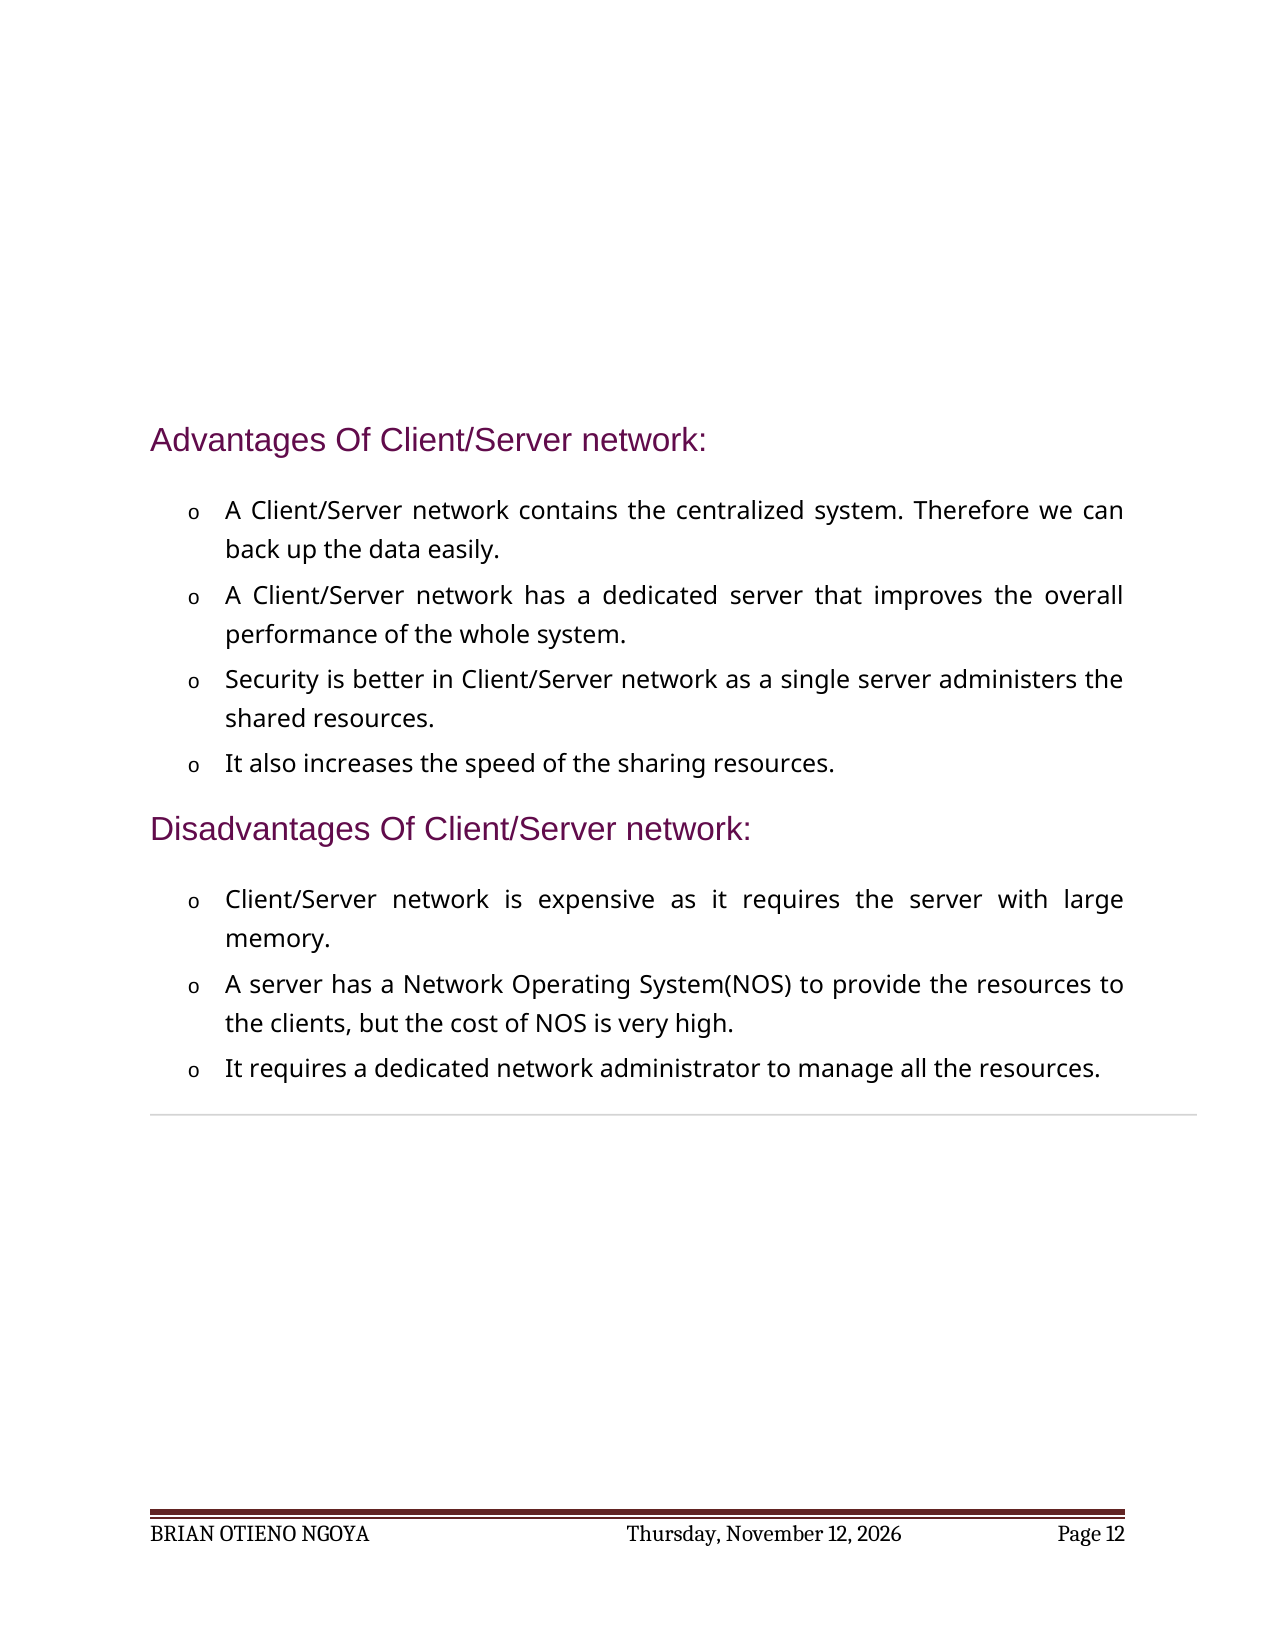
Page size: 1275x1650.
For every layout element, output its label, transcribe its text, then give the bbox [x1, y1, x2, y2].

list A Client/Server network contains the centralized system. Therefore we can back up the data easily. [187, 488, 1125, 566]
list A Client/Server network has a dedicated server that improves the overall performance of the whole system. [187, 572, 1125, 651]
list Client/Server network is expensive as it requires the server with large memory. [187, 877, 1125, 955]
text Advantages Of Client/Server network: [150, 420, 1125, 459]
list Security is better in Client/Server network as a single server administers the shared resources. [187, 657, 1125, 735]
list It also increases the speed of the sharing resources. [187, 741, 1125, 780]
list A server has a Network Operating System(NOS) to provide the resources to the clients, but the cost of NOS is very high. [187, 961, 1125, 1039]
text Disadvantages Of Client/Server network: [150, 809, 1125, 848]
list It requires a dedicated network administrator to manage all the resources. [187, 1046, 1125, 1085]
